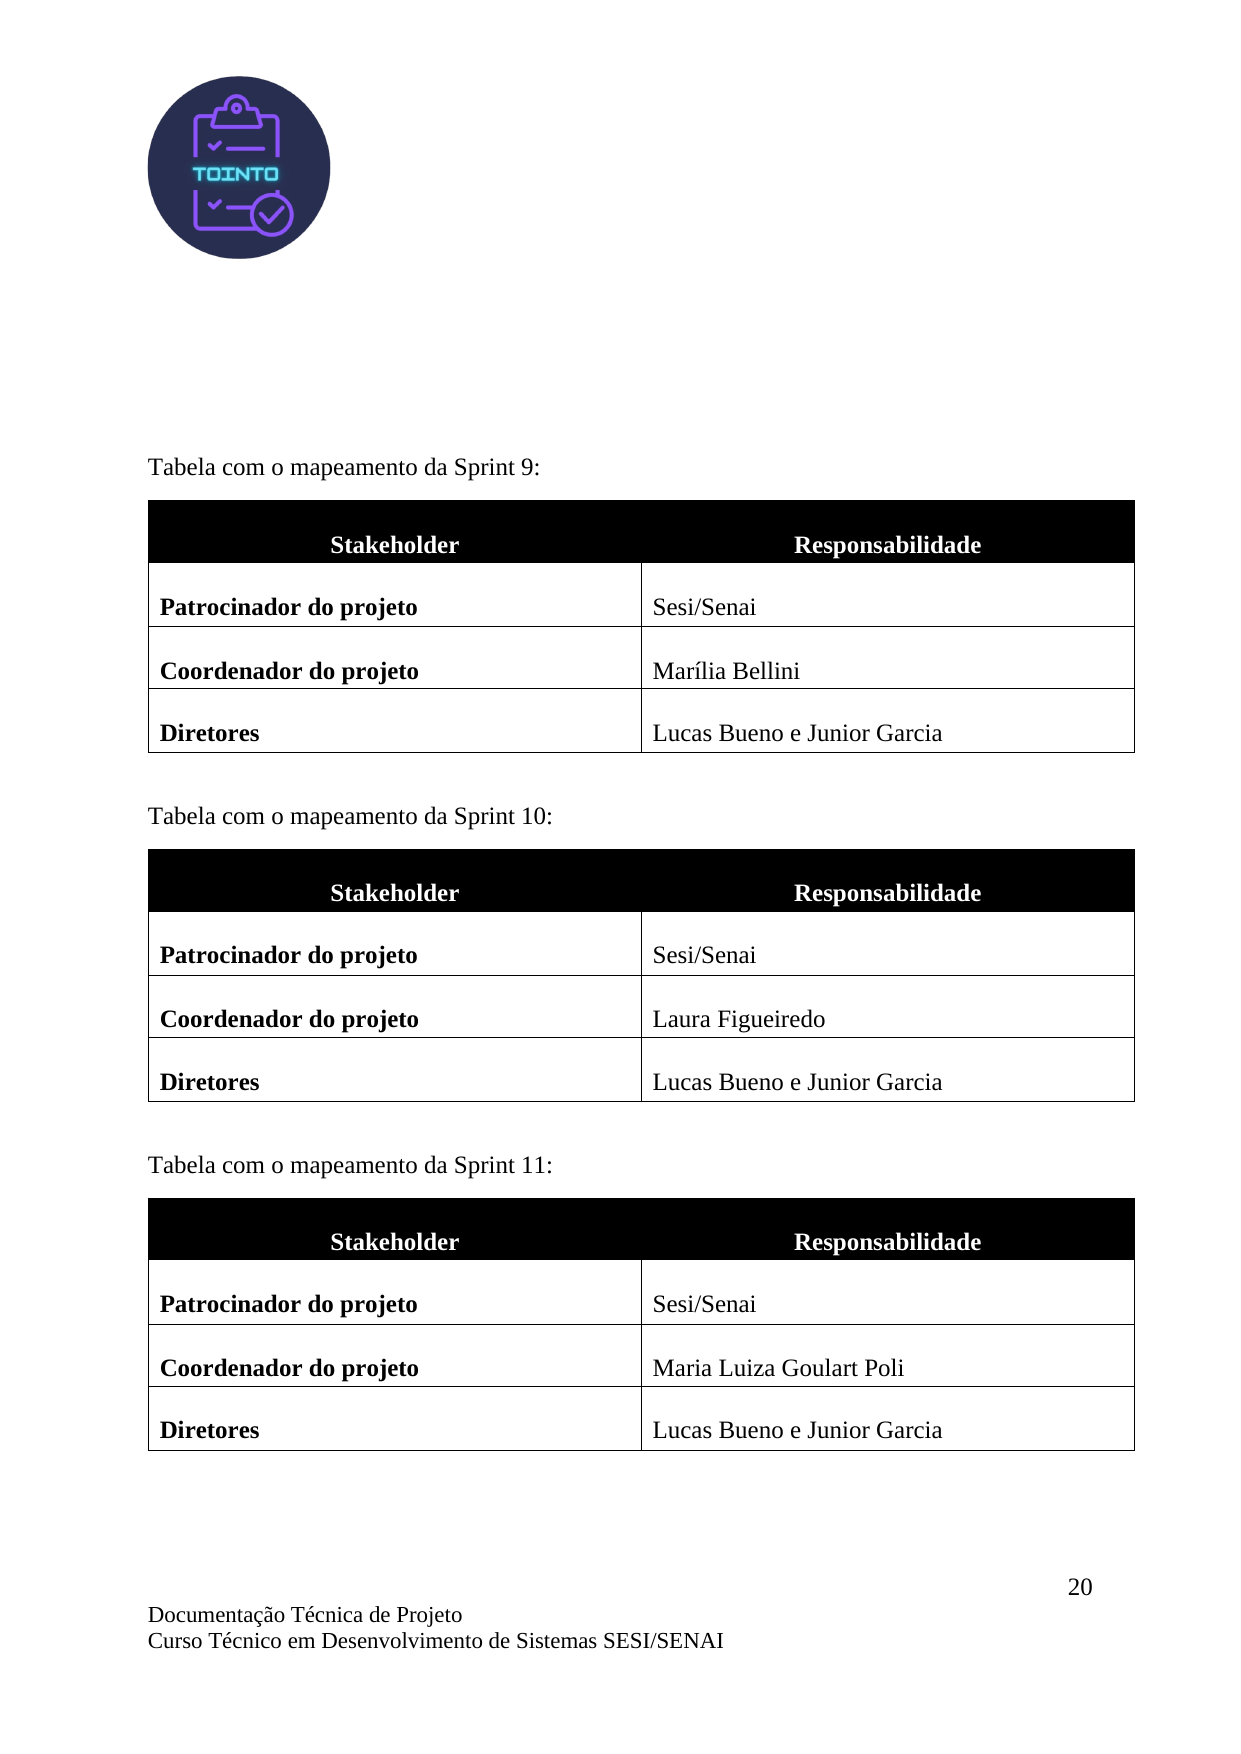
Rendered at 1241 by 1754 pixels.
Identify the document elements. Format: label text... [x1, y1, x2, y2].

table_header Responsabilidade [642, 1199, 1134, 1259]
table_cell Patrocinador do projeto [149, 563, 641, 626]
table_cell Coordenador do projeto [149, 1325, 641, 1386]
table_cell Lucas Bueno e Junior Garcia [642, 1038, 1134, 1101]
table_cell Sesi/Senai [642, 1260, 1134, 1323]
table_header Stakeholder [149, 1199, 641, 1259]
table_cell Patrocinador do projeto [149, 1260, 641, 1323]
table_header Responsabilidade [642, 501, 1134, 562]
table_cell Marília Bellini [642, 627, 1134, 688]
table_cell Sesi/Senai [642, 563, 1134, 626]
table_header Stakeholder [149, 850, 641, 911]
text Tabela com o mapeamento da Sprint 9: [148, 452, 1092, 481]
table_cell Lucas Bueno e Junior Garcia [642, 1387, 1134, 1450]
table_header Responsabilidade [642, 850, 1134, 911]
table_cell Coordenador do projeto [149, 627, 641, 688]
text Tabela com o mapeamento da Sprint 11: [148, 1150, 1092, 1178]
text Tabela com o mapeamento da Sprint 10: [148, 801, 1092, 830]
table_cell Coordenador do projeto [149, 976, 641, 1037]
table_cell Patrocinador do projeto [149, 912, 641, 975]
table_cell Diretores [149, 689, 641, 752]
table_cell Laura Figueiredo [642, 976, 1134, 1037]
table_cell Sesi/Senai [642, 912, 1134, 975]
table_cell Diretores [149, 1038, 641, 1101]
table_cell Maria Luiza Goulart Poli [642, 1325, 1134, 1386]
picture [147, 73, 336, 262]
table_header Stakeholder [149, 501, 641, 562]
table_cell Lucas Bueno e Junior Garcia [642, 689, 1134, 752]
table_cell Diretores [149, 1387, 641, 1450]
